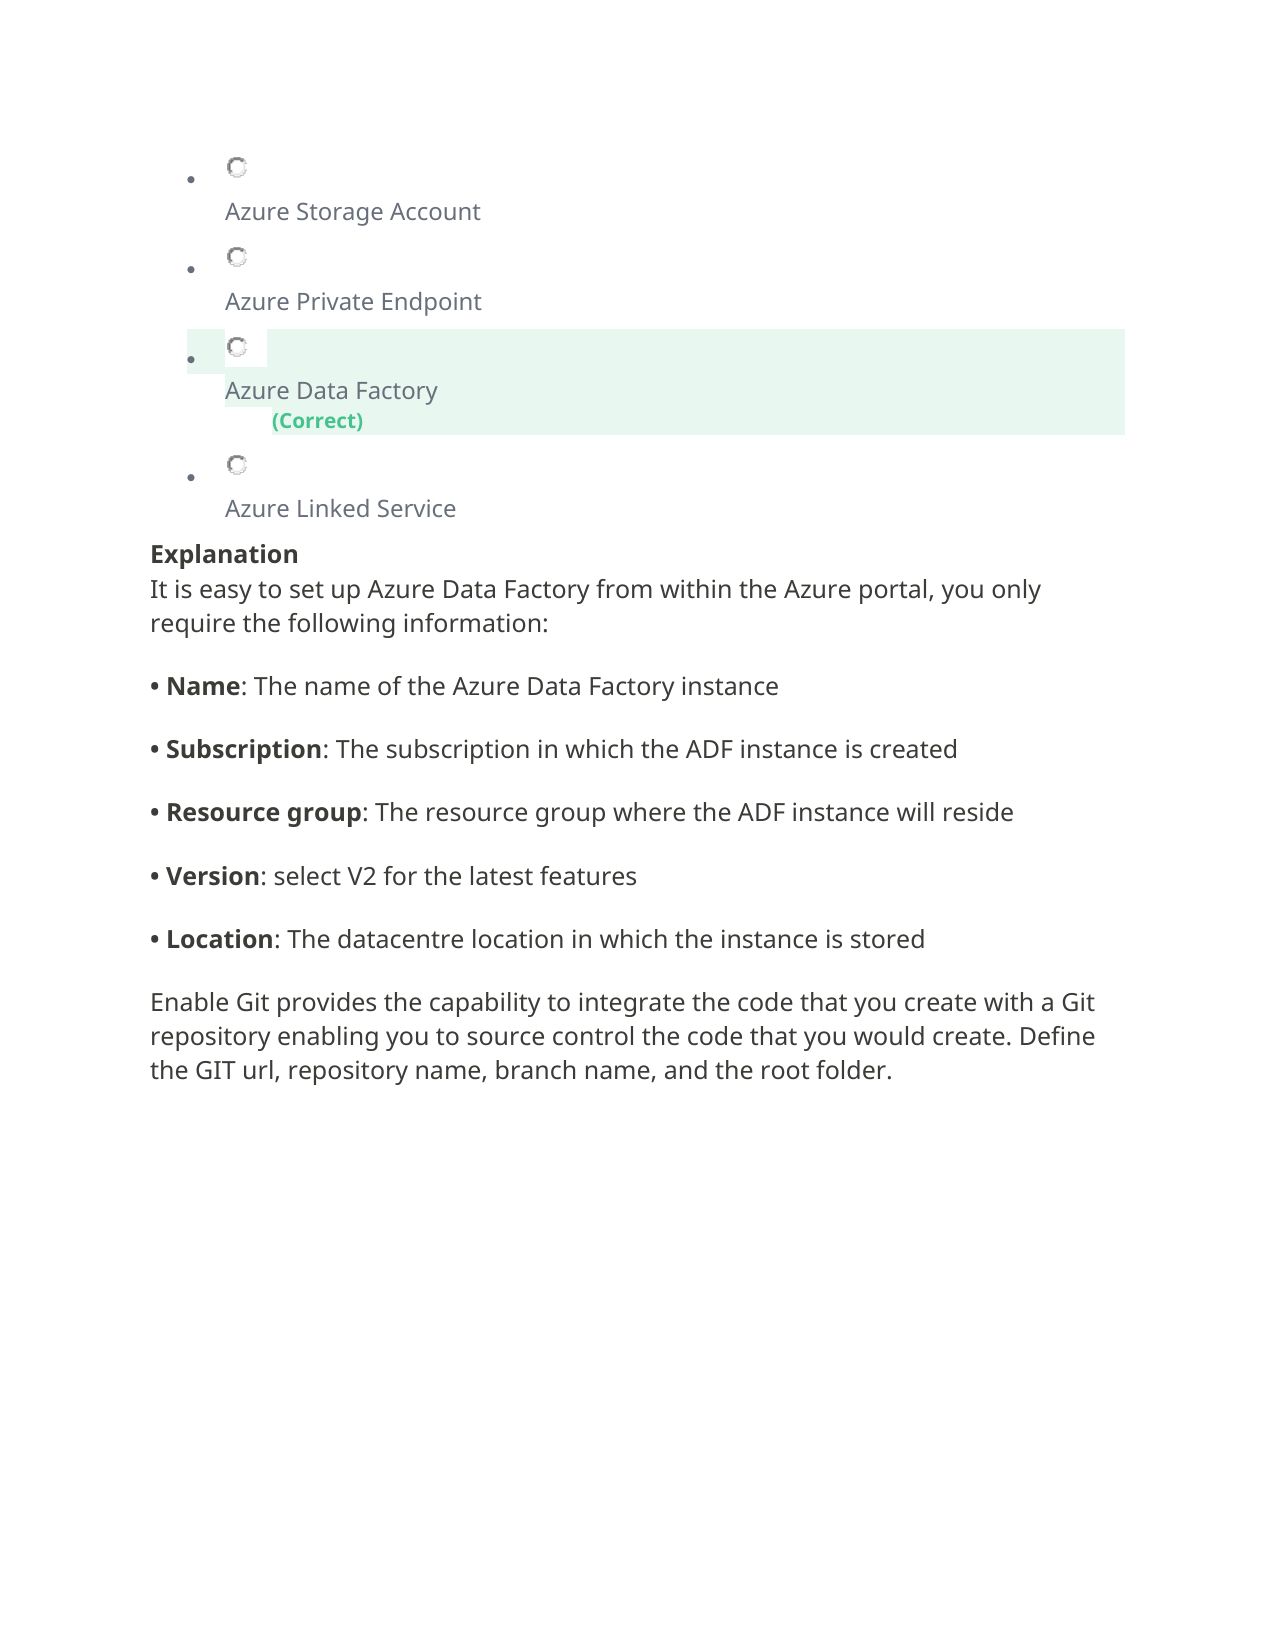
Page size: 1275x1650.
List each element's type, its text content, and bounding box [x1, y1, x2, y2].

list ​ [187, 329, 1125, 374]
text Enable Git provides the capability to integrate the code that you create with a Git repository enabling you to source control the code that you would create. Define the GIT url, repository name, branch name, and the root folder. [150, 985, 1125, 1087]
list ​ [187, 447, 1125, 492]
text Azure Storage Account [225, 194, 1125, 227]
text Azure Private Endpoint [225, 284, 1125, 317]
text • Name: The name of the Azure Data Factory instance [150, 668, 1125, 703]
text • Location: The datacentre location in which the instance is stored [150, 921, 1125, 956]
text Azure Linked Service [225, 492, 1125, 525]
text Explanation [150, 537, 1125, 571]
text It is easy to set up Azure Data Factory from within the Azure portal, you only require the following information: [150, 571, 1125, 639]
text • Subscription: The subscription in which the ADF instance is created [150, 732, 1125, 766]
text • Resource group: The resource group where the ADF instance will reside [150, 795, 1125, 829]
text Azure Data Factory [225, 374, 1125, 407]
list ​ [187, 240, 1125, 284]
text • Version: select V2 for the latest features [150, 858, 1125, 892]
text (Correct) [272, 407, 1125, 435]
list ​ [187, 150, 1125, 194]
